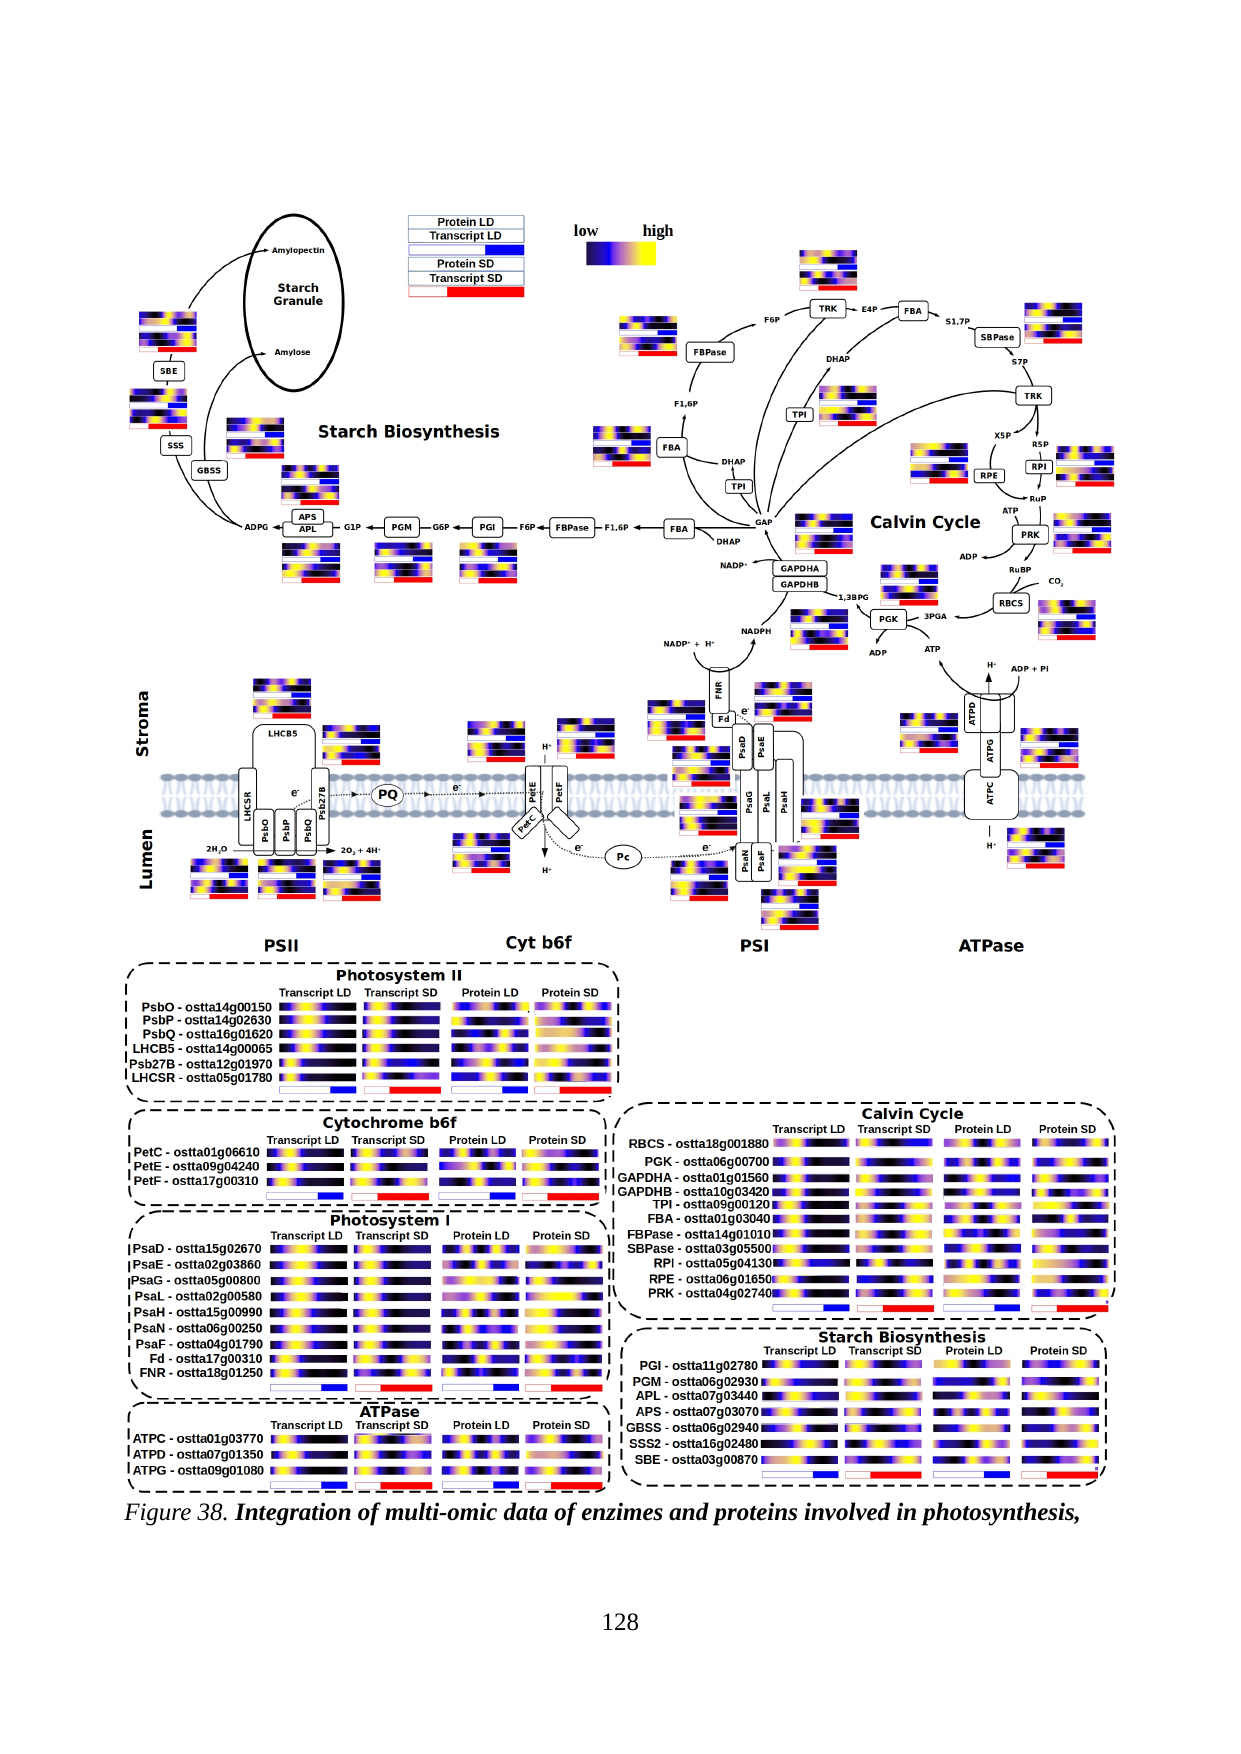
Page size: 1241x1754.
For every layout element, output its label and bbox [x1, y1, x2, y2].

picture [124, 188, 1116, 1497]
